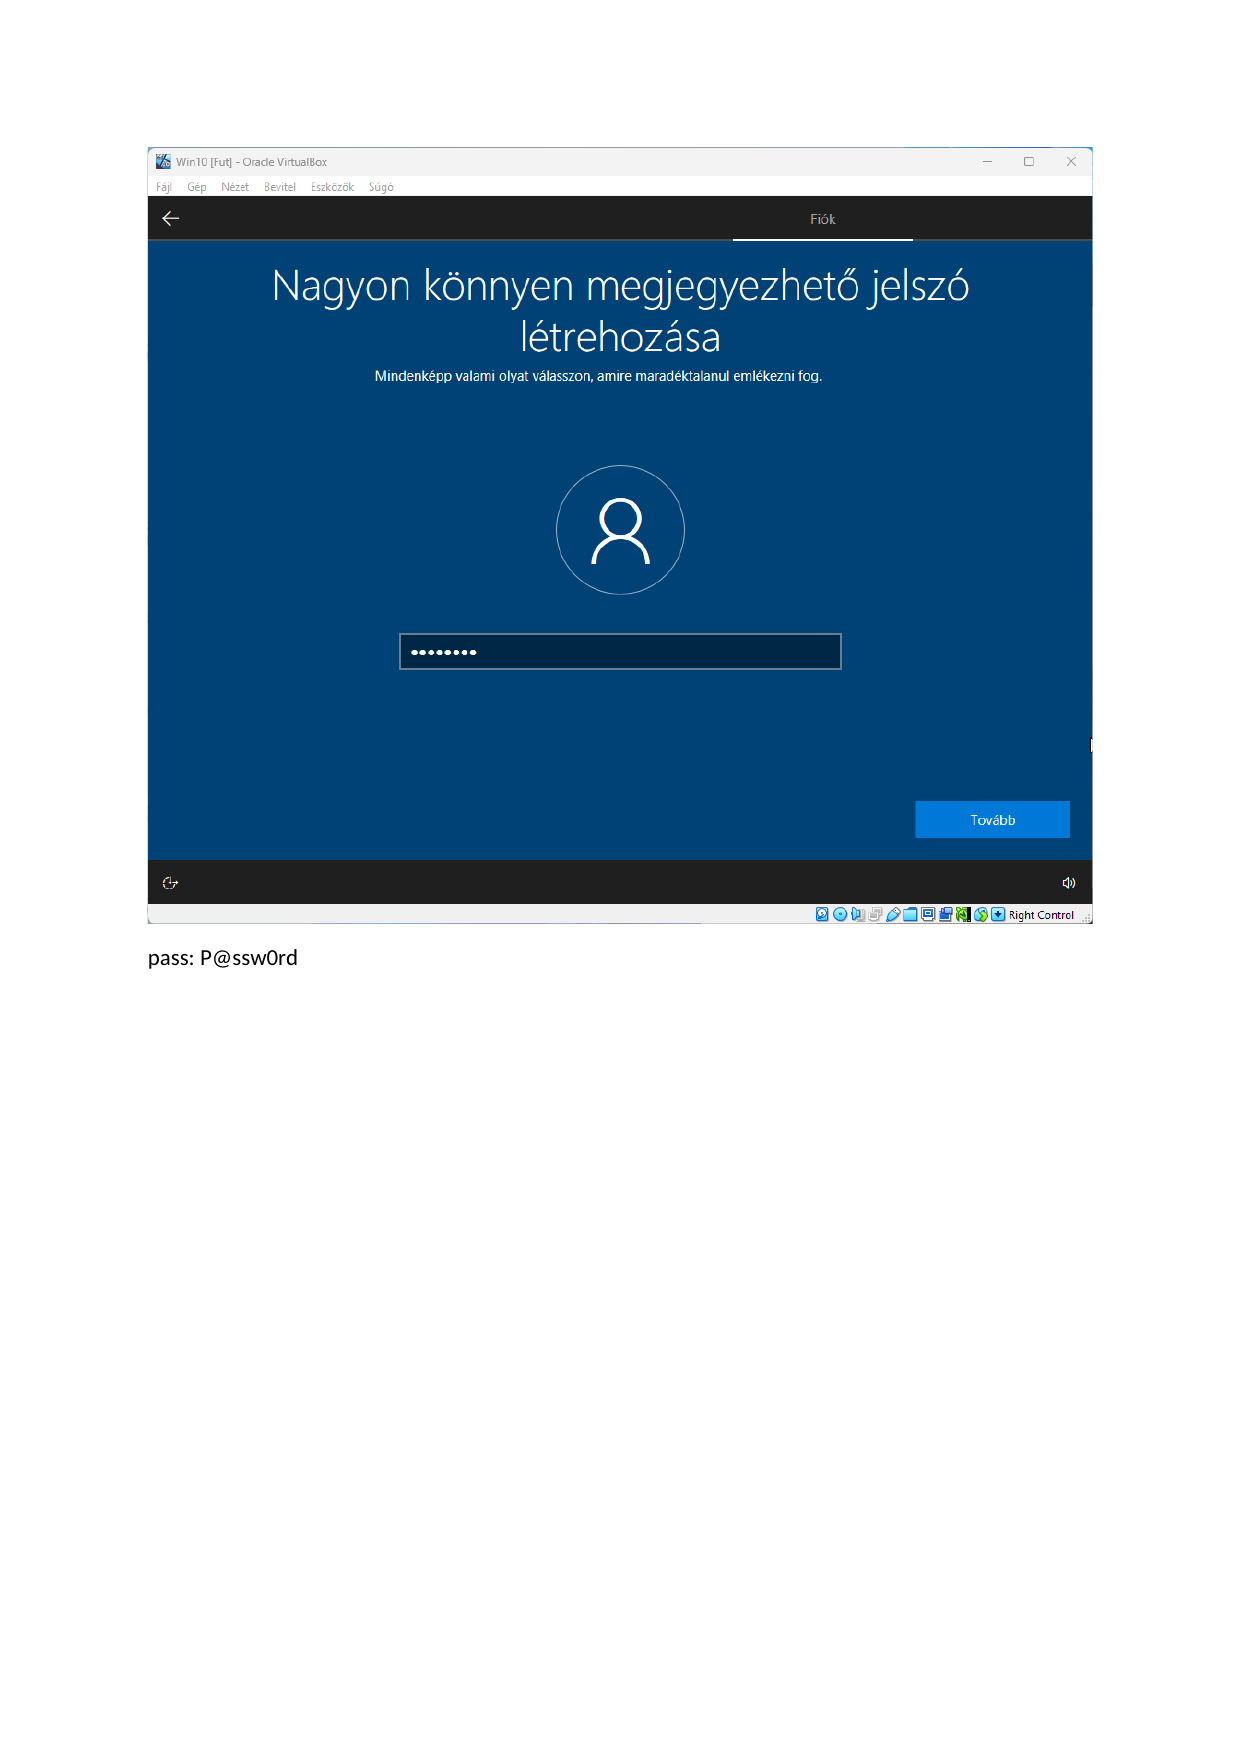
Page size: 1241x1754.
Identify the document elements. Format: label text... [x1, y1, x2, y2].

text pass: P@ssw0rd [148, 943, 1093, 971]
picture [147, 147, 1093, 924]
